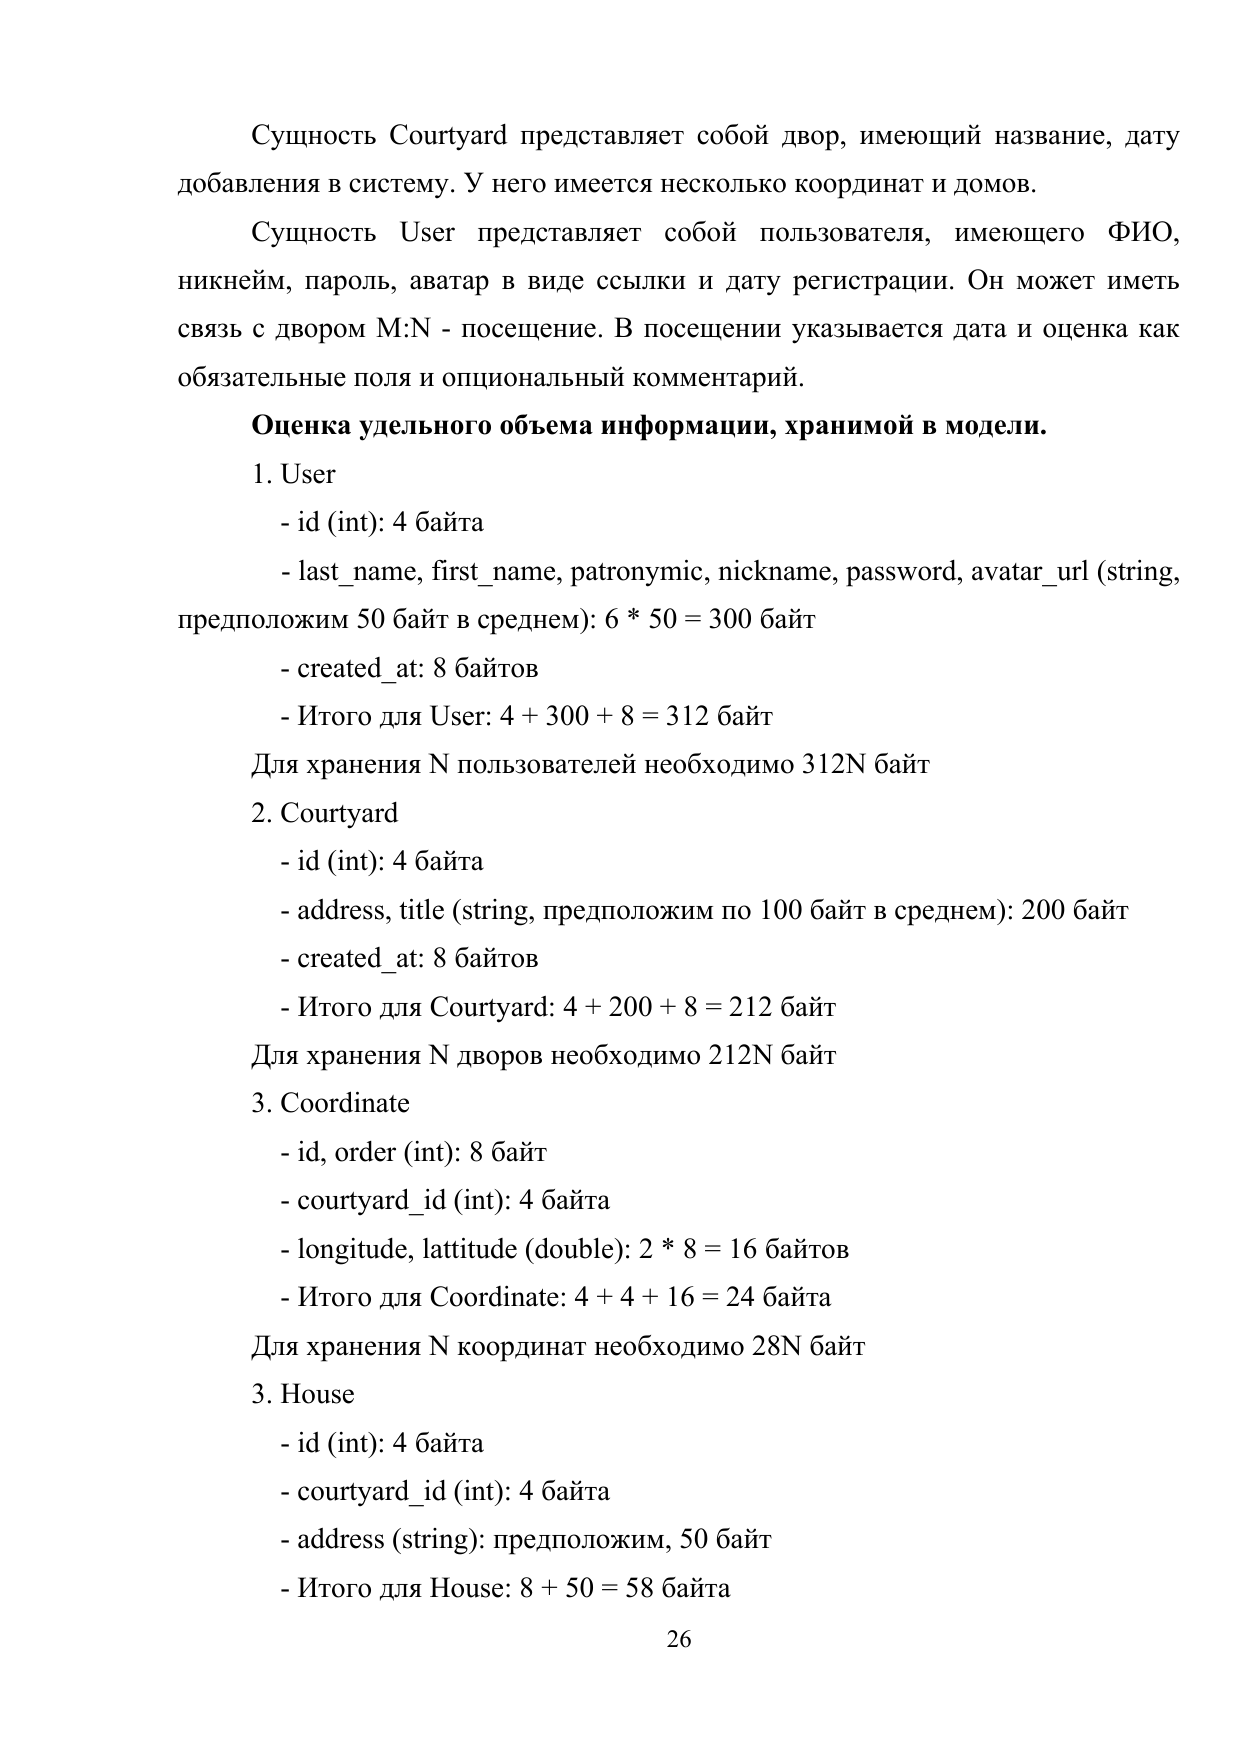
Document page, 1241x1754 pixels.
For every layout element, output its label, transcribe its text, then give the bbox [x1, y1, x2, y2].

text - id (int): 4 байта [177, 845, 1181, 877]
text - address (string): предположим, 50 байт [177, 1523, 1181, 1555]
text Для хранения N координат необходимо 28N байт [177, 1329, 1181, 1361]
text - created_at: 8 байтов [177, 651, 1181, 683]
text - created_at: 8 байтов [177, 942, 1181, 974]
text 3. House [177, 1377, 1181, 1410]
text - courtyard_id (int): 4 байта [177, 1184, 1181, 1216]
text - Итого для House: 8 + 50 = 58 байта [177, 1571, 1181, 1603]
text 3. Coordinate [177, 1087, 1181, 1119]
text - Итого для Coordinate: 4 + 4 + 16 = 24 байта [177, 1281, 1181, 1313]
text Для хранения N пользователей необходимо 312N байт [177, 748, 1181, 780]
text - courtyard_id (int): 4 байта [177, 1474, 1181, 1507]
text - Итого для User: 4 + 300 + 8 = 312 байт [177, 699, 1181, 732]
text - address, title (string, предположим по 100 байт в среднем): 200 байт [177, 893, 1181, 925]
text 2. Courtyard [177, 796, 1181, 828]
text Сущность Courtyard представляет собой двор, имеющий название, дату добавления в систему. У него имеется несколько координат и домов. [177, 118, 1181, 199]
text - id (int): 4 байта [177, 1426, 1181, 1458]
text Сущность User представляет собой пользователя, имеющего ФИО, никнейм, пароль, аватар в виде ссылки и дату регистрации. Он может иметь связь с двором M:N - посещение. В посещении указывается дата и оценка как обязательные поля и опциональный комментарий. [177, 215, 1181, 393]
text - last_name, first_name, patronymic, nickname, password, avatar_url (string, предположим 50 байт в среднем): 6 * 50 = 300 байт [177, 554, 1181, 635]
text Для хранения N дворов необходимо 212N байт [177, 1038, 1181, 1071]
text - Итого для Courtyard: 4 + 200 + 8 = 212 байт [177, 990, 1181, 1022]
text - id (int): 4 байта [177, 506, 1181, 538]
text Оценка удельного объема информации, хранимой в модели. [177, 409, 1181, 441]
text - longitude, lattitude (double): 2 * 8 = 16 байтов [177, 1232, 1181, 1264]
text - id, order (int): 8 байт [177, 1135, 1181, 1168]
text 1. User [177, 457, 1181, 489]
